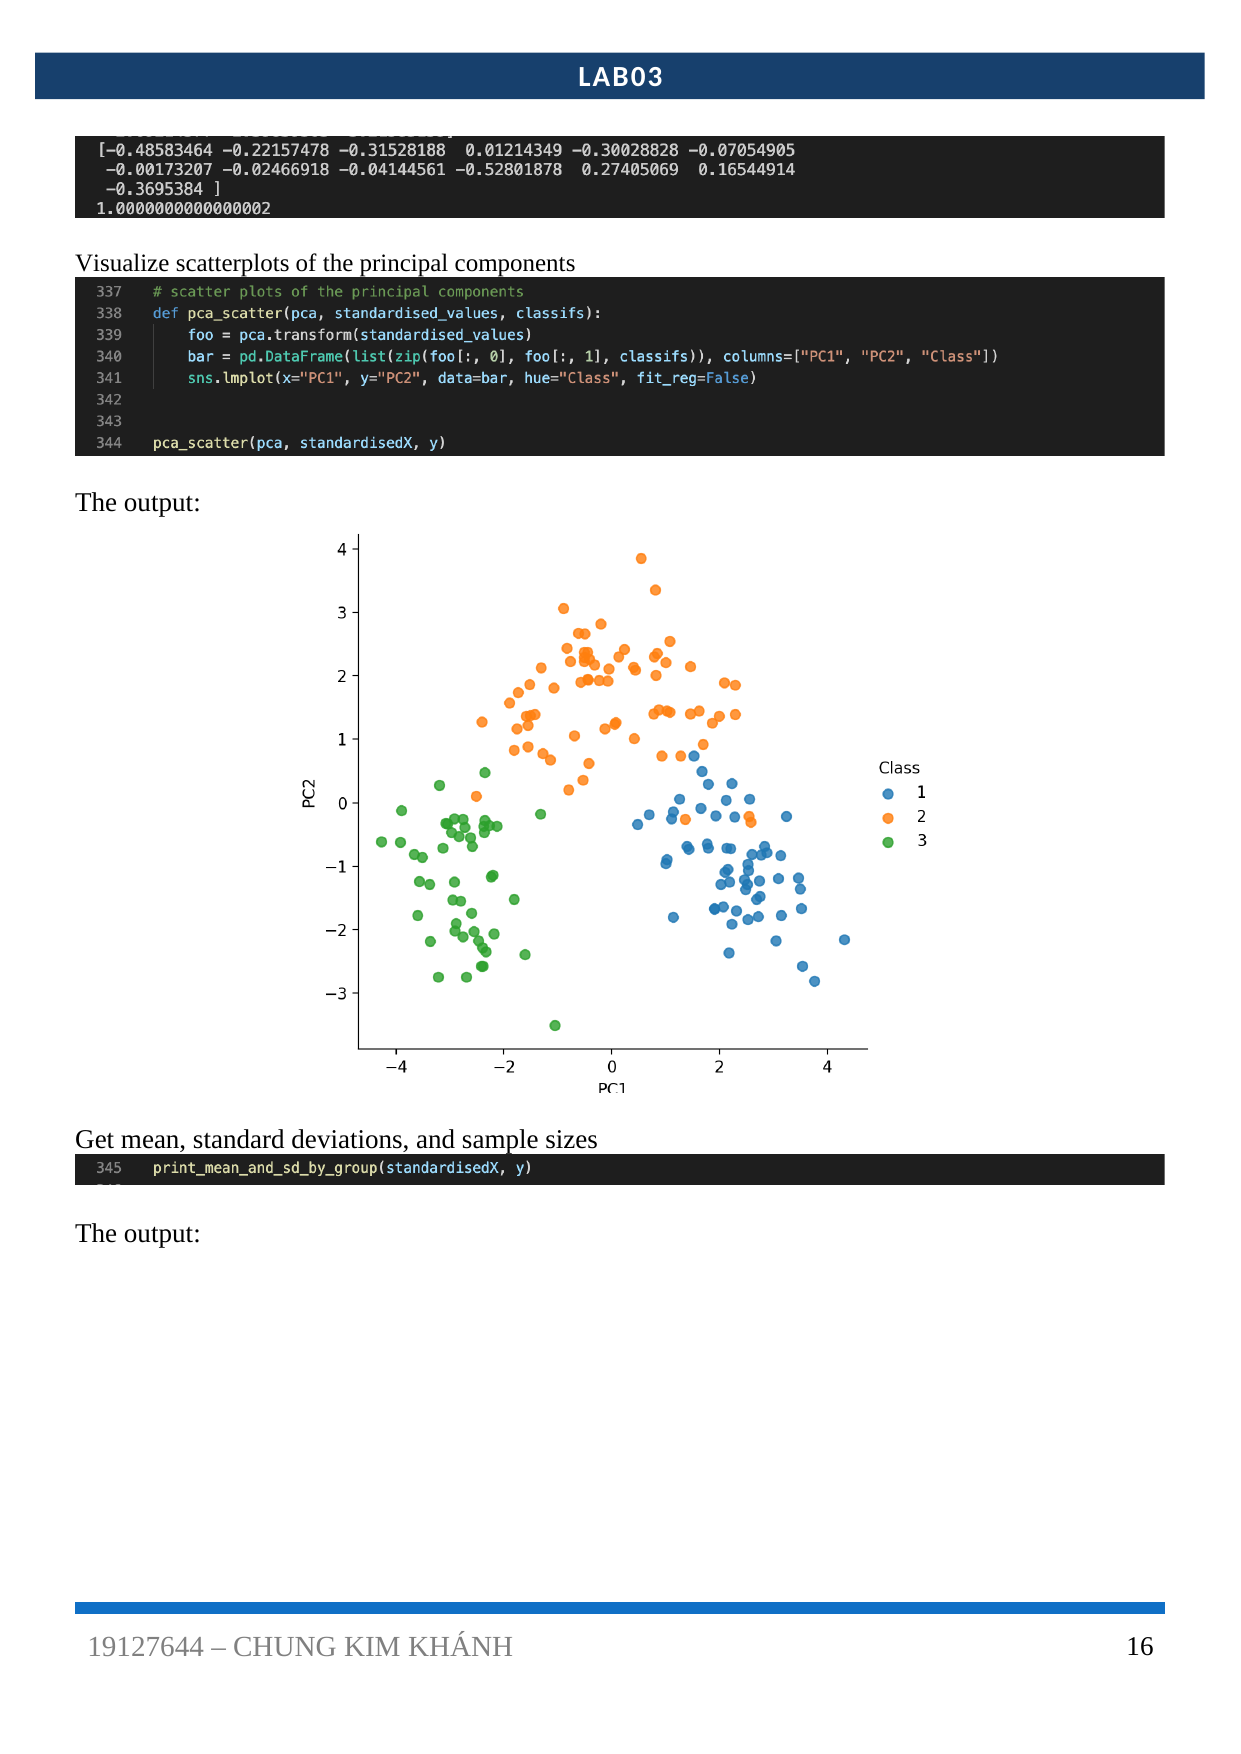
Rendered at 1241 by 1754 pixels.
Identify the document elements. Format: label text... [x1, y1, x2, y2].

text Visualize scatterplots of the principal components [75, 248, 1165, 277]
text The output: [75, 486, 1165, 518]
picture [75, 277, 1165, 456]
text Get mean, standard deviations, and sample sizes [75, 1123, 1165, 1154]
text The output: [75, 1217, 1165, 1248]
picture [75, 136, 1165, 218]
picture [75, 1154, 1165, 1185]
picture [300, 517, 940, 1093]
